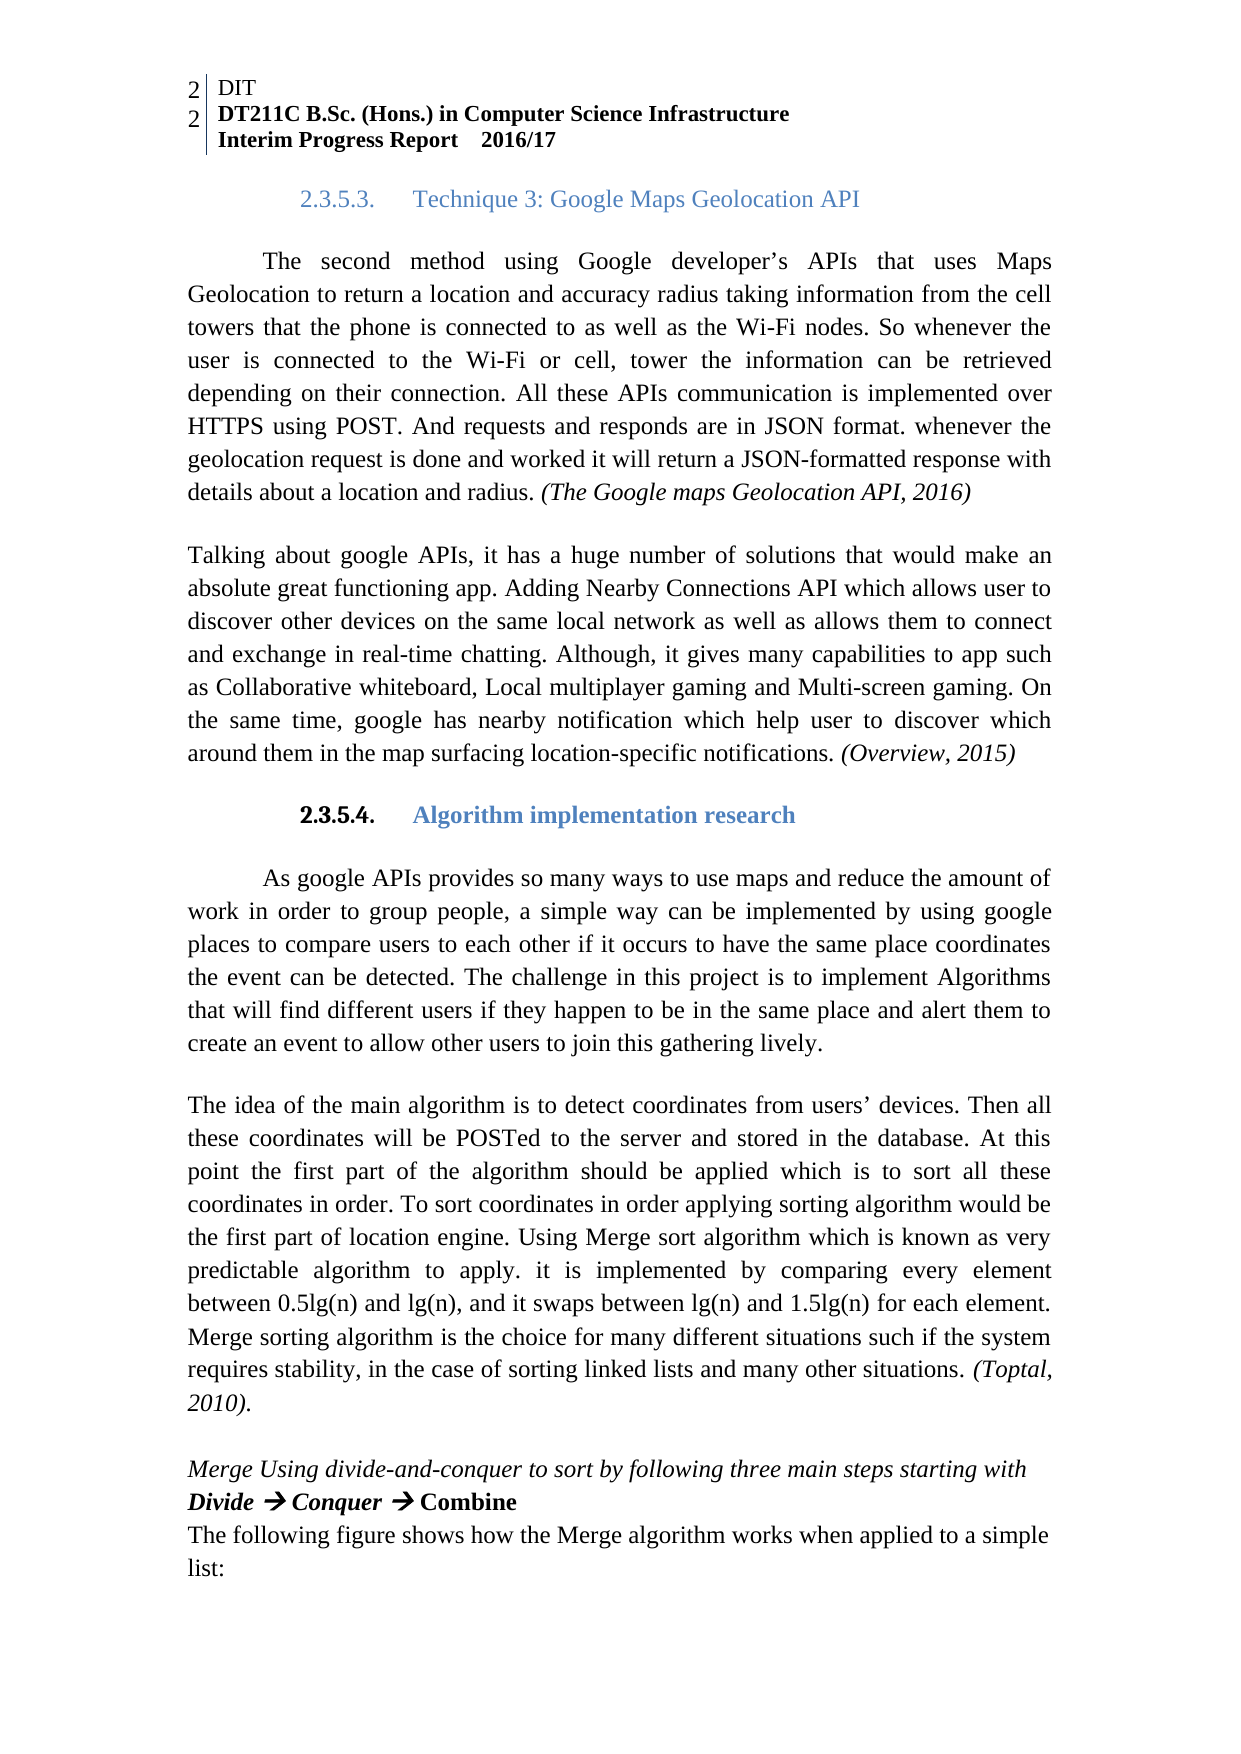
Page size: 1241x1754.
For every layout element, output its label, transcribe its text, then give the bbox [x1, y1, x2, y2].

text The idea of the main algorithm is to detect coordinates from users’ devices. Then all these coordinates will be POSTed to the server and stored in the database. At this point the first part of the algorithm should be applied which is to sort all these coordinates in order. To sort coordinates in order applying sorting algorithm would be the first part of location engine. Using Merge sort algorithm which is known as very predictable algorithm to apply. it is implemented by comparing every element between 0.5lg(n) and lg(n), and it swaps between lg(n) and 1.5lg(n) for each element. Merge sorting algorithm is the choice for many different situations such if the system requires stability, in the case of sorting linked lists and many other situations. (Toptal, 2010). [187, 1186, 1053, 1512]
subtitle Technique 3: Google Maps Geolocation API [300, 279, 1053, 308]
list If application closed, then clear that app's location in web server. (Find nearby users of an app (iPhone and Android), 2016) [225, 184, 1053, 246]
text As google APIs provides so many ways to use maps and reduce the amount of work in order to group people, a simple way can be implemented by using google places to compare users to each other if it occurs to have the same place coordinates the event can be detected. The challenge in this project is to implement Algorithms that will find different users if they happen to be in the same place and alert them to create an event to allow other users to join this gathering lively. [187, 958, 1053, 1152]
text Talking about google APIs, it has a huge number of solutions that would make an absolute great functioning app. Adding Nearby Connections API which allows user to discover other devices on the same local network as well as allows them to connect and exchange in real-time chatting. Although, it gives many capabilities to app such as Collaborative whiteboard, Local multiplayer gaming and Multi-screen gaming. On the same time, google has nearby notification which help user to discover which around them in the map surfacing location-specific notifications. (Overview, 2015) [187, 635, 1053, 862]
subtitle Algorithm implementation research [300, 895, 1053, 925]
text The second method using Google developer’s APIs that uses Maps Geolocation to return a location and accuracy radius taking information from the cell towers that the phone is connected to as well as the Wi-Fi nodes. So whenever the user is connected to the Wi-Fi or cell, tower the information can be retrieved depending on their connection. All these APIs communication is implemented over HTTPS using POST. And requests and responds are in JSON format. whenever the geolocation request is done and worked it will return a JSON-formatted response with details about a location and radius. (The Google maps Geolocation API, 2016) [187, 342, 1053, 601]
